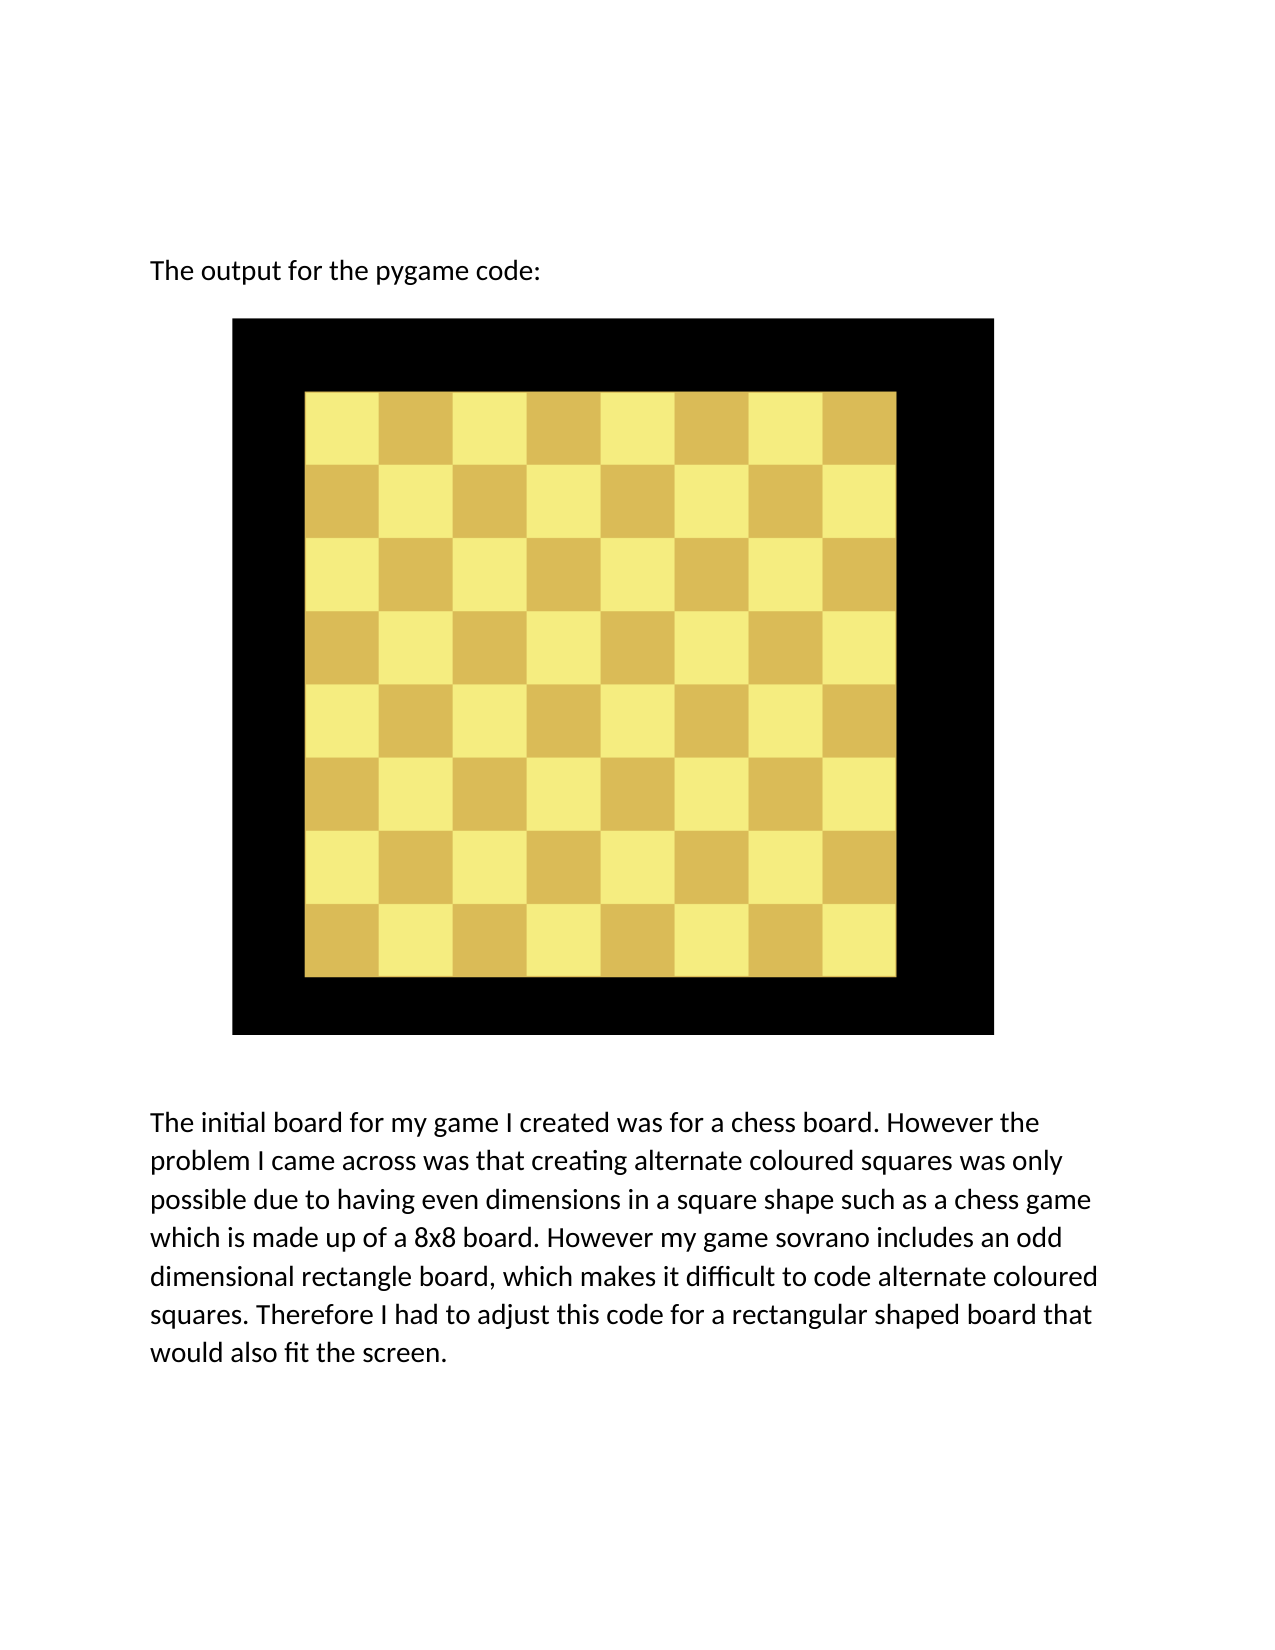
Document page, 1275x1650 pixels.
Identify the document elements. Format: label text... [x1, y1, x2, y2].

text The output for the pygame code: [150, 252, 1125, 288]
text The initial board for my game I created was for a chess board. However the problem I came across was that creating alternate coloured squares was only possible due to having even dimensions in a square shape such as a chess game which is made up of a 8x8 board. However my game sovrano includes an odd dimensional rectangle board, which makes it difficult to code alternate coloured squares. Therefore I had to adjust this code for a rectangular shaped board that would also fit the screen. [150, 1104, 1125, 1370]
picture [232, 317, 995, 1035]
